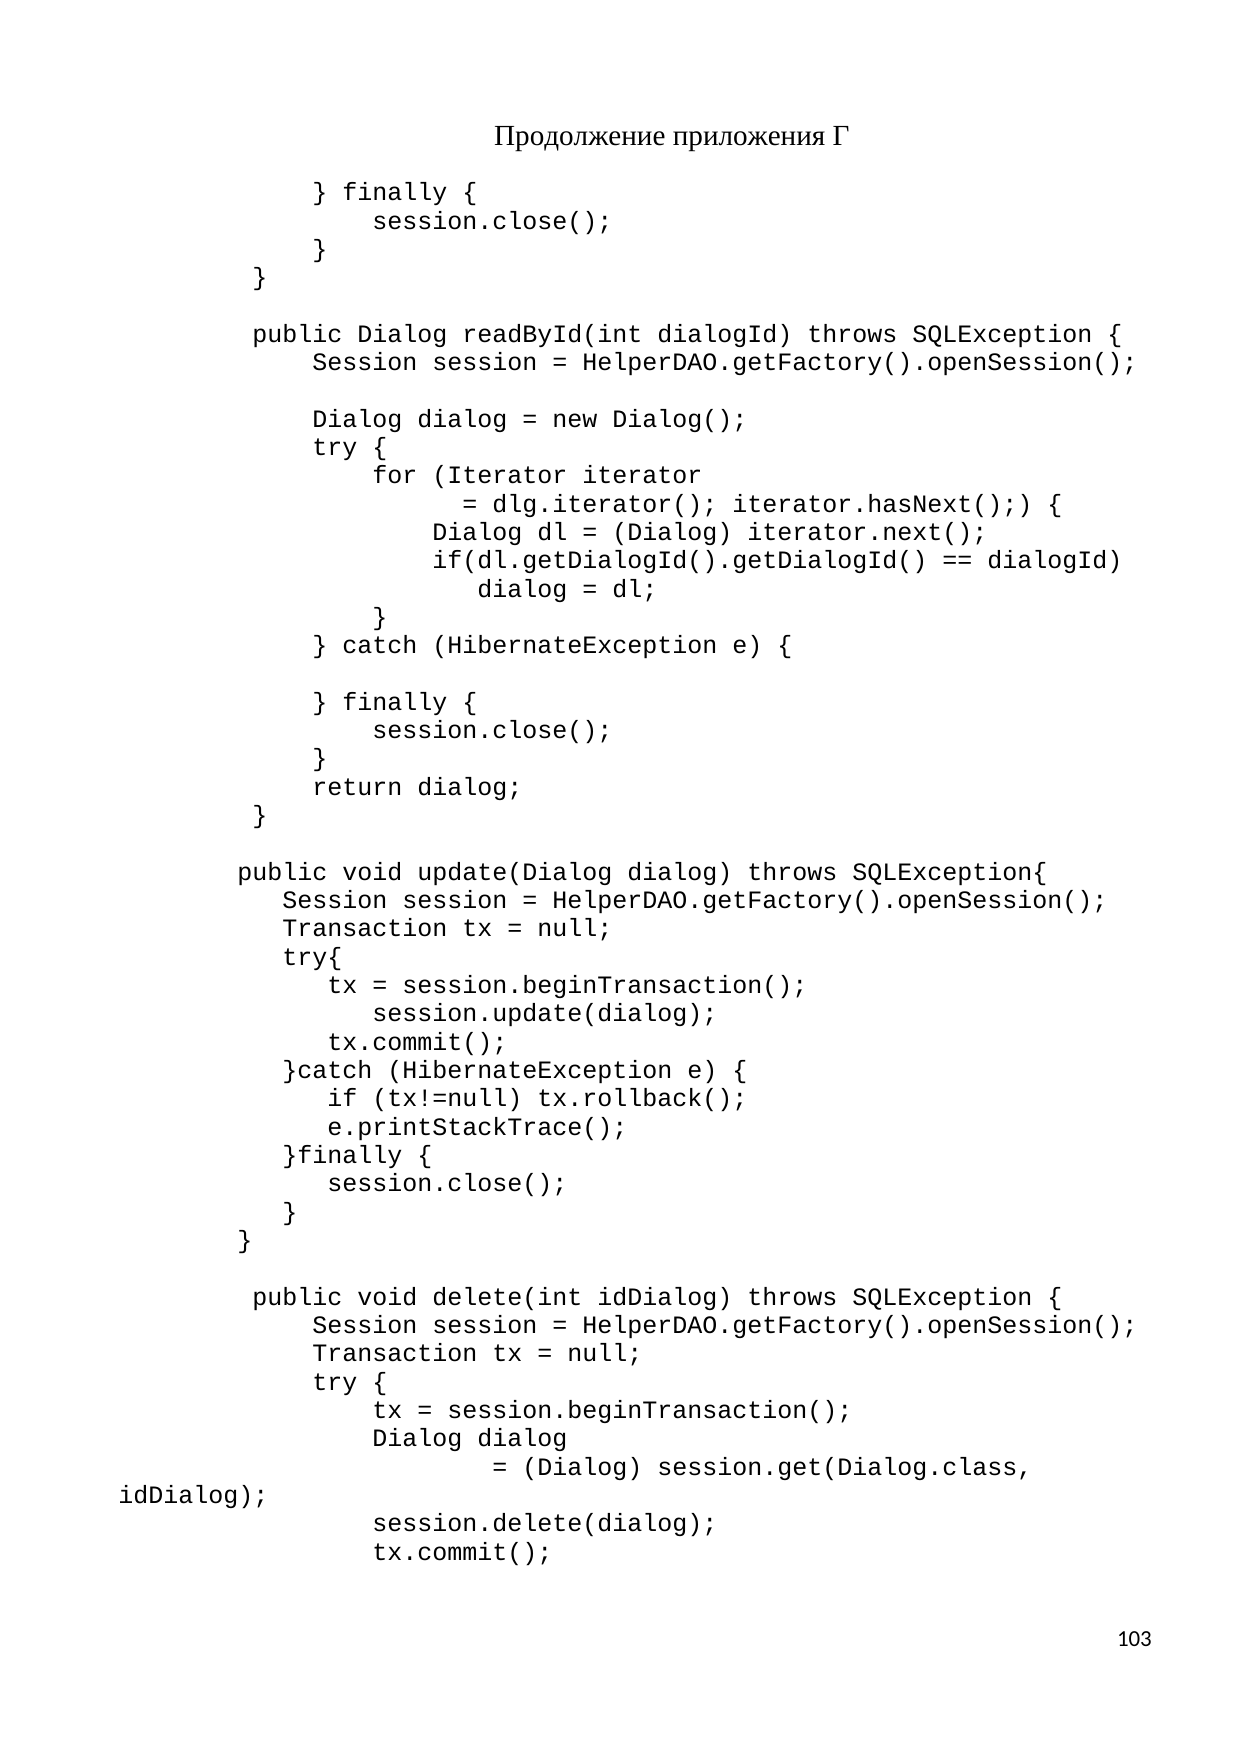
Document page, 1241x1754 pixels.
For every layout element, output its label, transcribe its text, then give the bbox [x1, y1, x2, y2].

list } [118, 605, 1152, 633]
list }catch (HibernateException e) { [118, 1057, 1152, 1086]
list Dialog dialog [118, 1426, 1152, 1454]
list } finally { [118, 180, 1152, 208]
list tx.commit(); [118, 1539, 1152, 1567]
list tx.commit(); [118, 1029, 1152, 1057]
list dialog = dl; [118, 576, 1152, 605]
list } catch (HibernateException e) { [118, 633, 1152, 661]
list try { [118, 435, 1152, 463]
list } [118, 237, 1152, 265]
list } [118, 265, 1152, 293]
list } [118, 1227, 1152, 1256]
list Session session = HelperDAO.getFactory().openSession(); [118, 887, 1152, 916]
list session.delete(dialog); [118, 1511, 1152, 1539]
list public void update(Dialog dialog) throws SQLException{ [118, 859, 1152, 887]
list Dialog dl = (Dialog) iterator.next(); [118, 520, 1152, 548]
list session.close(); [118, 1171, 1152, 1199]
list = dlg.iterator(); iterator.hasNext();) { [118, 491, 1152, 520]
list tx = session.beginTransaction(); [118, 1397, 1152, 1426]
list if(dl.getDialogId().getDialogId() == dialogId) [118, 548, 1152, 576]
list Transaction tx = null; [118, 916, 1152, 944]
list } finally { [118, 689, 1152, 718]
list = (Dialog) session.get(Dialog.class, idDialog); [118, 1454, 1152, 1511]
list }finally { [118, 1142, 1152, 1171]
list session.update(dialog); [118, 1001, 1152, 1029]
list Session session = HelperDAO.getFactory().openSession(); [118, 1312, 1152, 1341]
list if (tx!=null) tx.rollback(); [118, 1086, 1152, 1114]
list for (Iterator iterator [118, 463, 1152, 491]
list Session session = HelperDAO.getFactory().openSession(); [118, 350, 1152, 378]
list } [118, 803, 1152, 831]
list public Dialog readById(int dialogId) throws SQLException { [118, 321, 1152, 350]
list Продолжение приложения Г [118, 118, 1152, 152]
list e.printStackTrace(); [118, 1114, 1152, 1142]
list try { [118, 1369, 1152, 1397]
list tx = session.beginTransaction(); [118, 972, 1152, 1001]
list } [118, 746, 1152, 774]
list Transaction tx = null; [118, 1341, 1152, 1369]
list } [118, 1199, 1152, 1227]
list try{ [118, 944, 1152, 972]
list public void delete(int idDialog) throws SQLException { [118, 1284, 1152, 1312]
list Dialog dialog = new Dialog(); [118, 406, 1152, 435]
list return dialog; [118, 774, 1152, 803]
list session.close(); [118, 718, 1152, 746]
list session.close(); [118, 208, 1152, 237]
